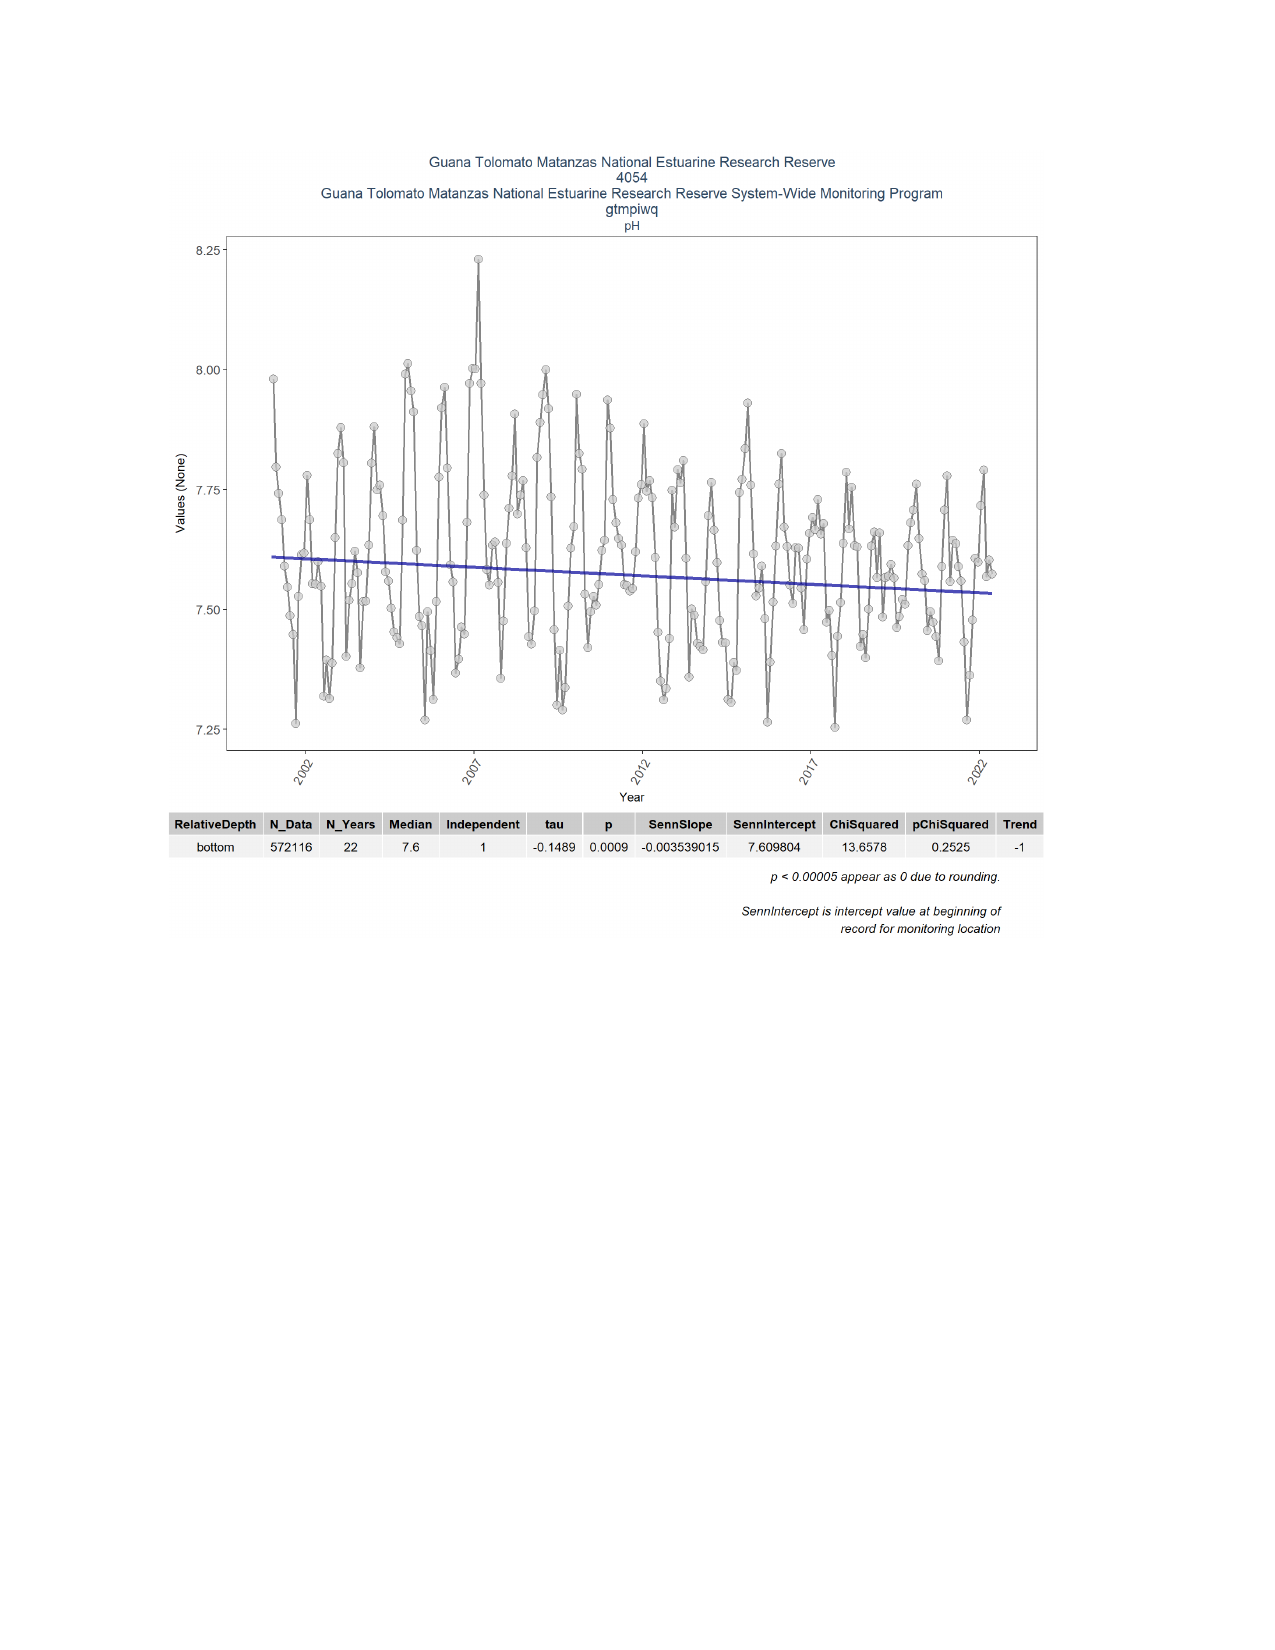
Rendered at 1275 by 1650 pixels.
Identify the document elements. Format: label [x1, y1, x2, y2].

picture [168, 150, 1044, 938]
